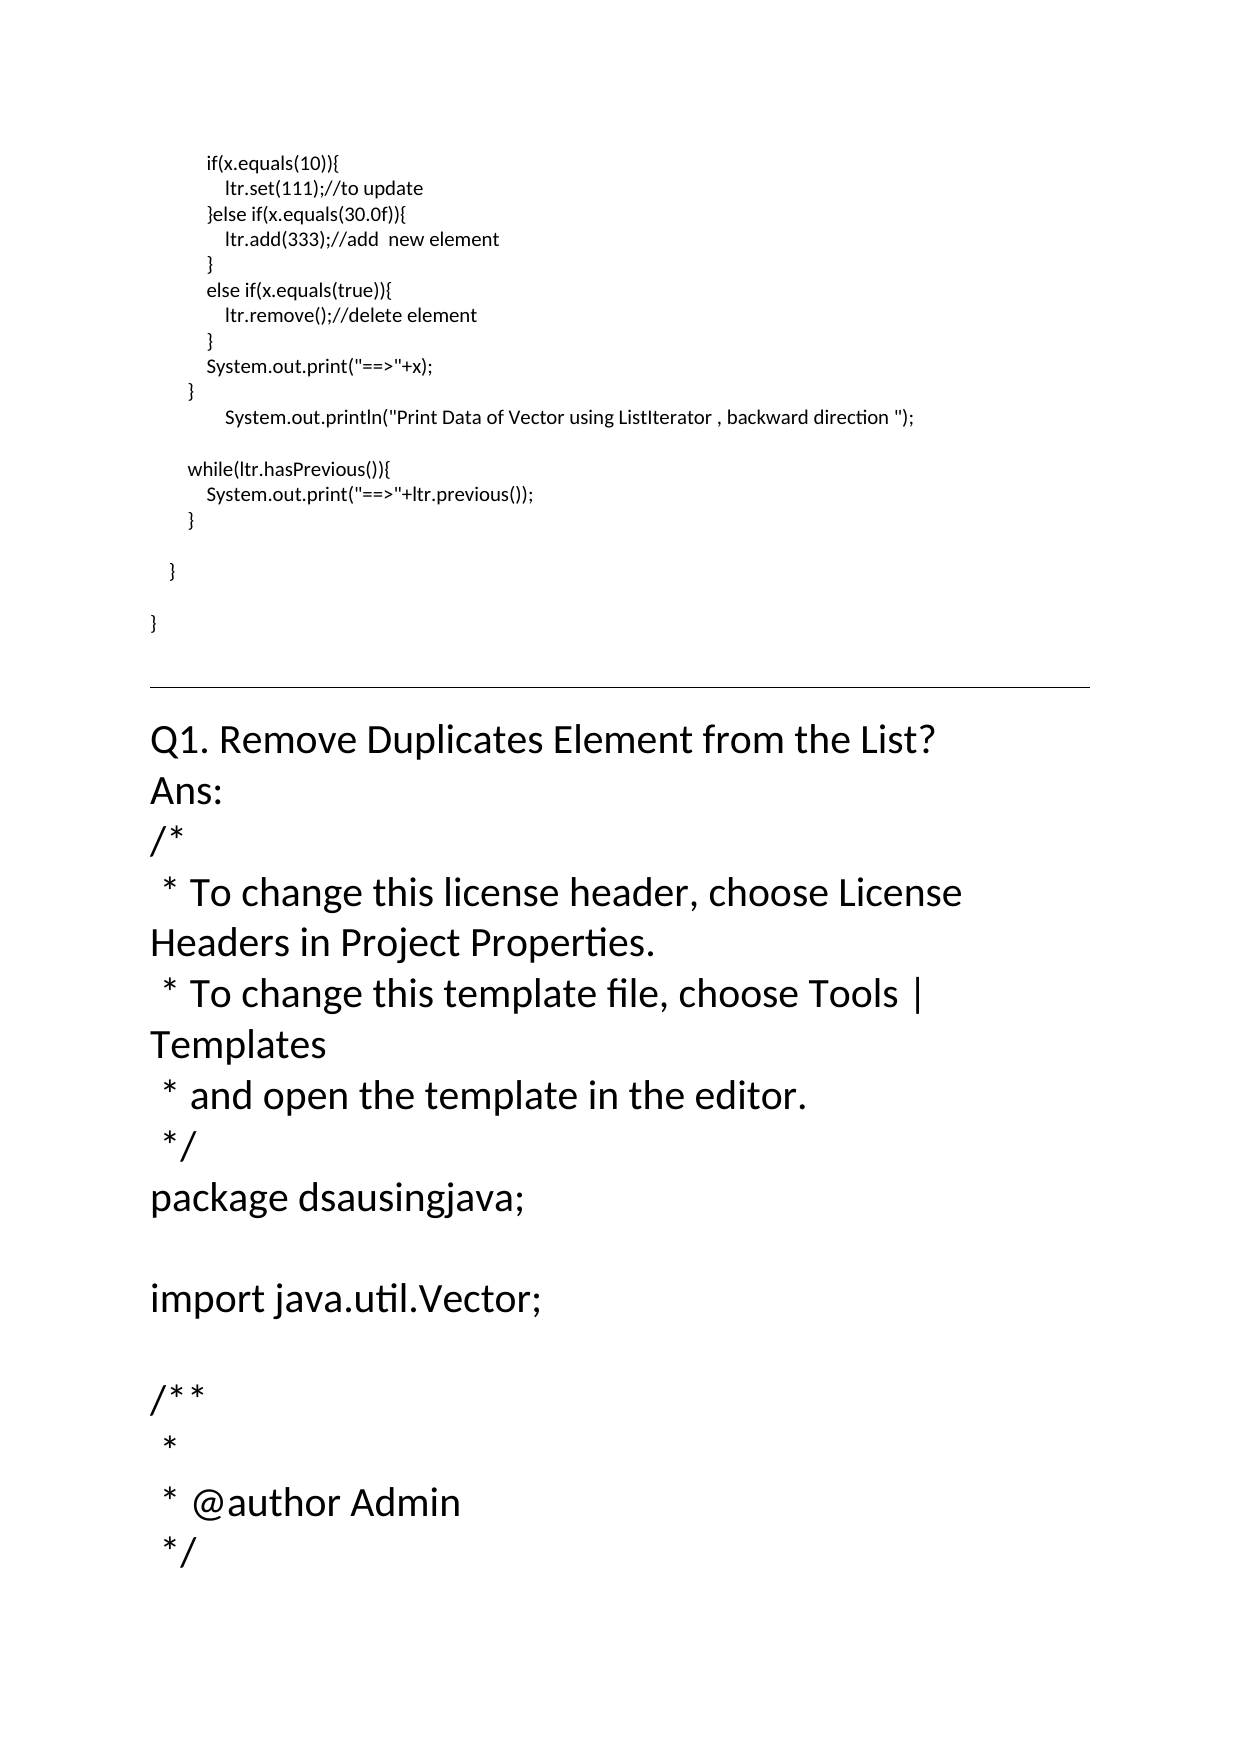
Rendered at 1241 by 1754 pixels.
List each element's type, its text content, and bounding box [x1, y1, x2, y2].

text /** [150, 1374, 1090, 1425]
text * To change this template file, choose Tools | Templates [150, 967, 1090, 1069]
text * and open the template in the editor. [150, 1069, 1090, 1120]
text ltr.remove();//delete element [150, 302, 1090, 328]
text } [150, 252, 1090, 277]
text else if(x.equals(true)){ [150, 277, 1090, 302]
text } [150, 328, 1090, 353]
text System.out.println("Print Data of Vector using ListIterator , backward direction "); [150, 404, 1090, 429]
text /* [150, 815, 1090, 866]
text ltr.set(111);//to update [150, 175, 1090, 201]
text } [150, 610, 1090, 636]
text Q1. Remove Duplicates Element from the List? [150, 713, 1090, 764]
text } [150, 558, 1090, 584]
text ltr.add(333);//add new element [150, 226, 1090, 252]
text * @author Admin [150, 1476, 1090, 1526]
text import java.util.Vector; [150, 1272, 1090, 1323]
text while(ltr.hasPrevious()){ [150, 456, 1090, 481]
text } [150, 507, 1090, 532]
text * [150, 1425, 1090, 1476]
text */ [150, 1526, 1090, 1577]
text }else if(x.equals(30.0f)){ [150, 201, 1090, 226]
text package dsausingjava; [150, 1171, 1090, 1221]
text */ [150, 1120, 1090, 1171]
text System.out.print("==>"+x); [150, 353, 1090, 379]
text } [150, 379, 1090, 404]
text Ans: [150, 764, 1090, 815]
text if(x.equals(10)){ [150, 150, 1090, 175]
text * To change this license header, choose License Headers in Project Properties. [150, 866, 1090, 967]
text System.out.print("==>"+ltr.previous()); [150, 481, 1090, 507]
